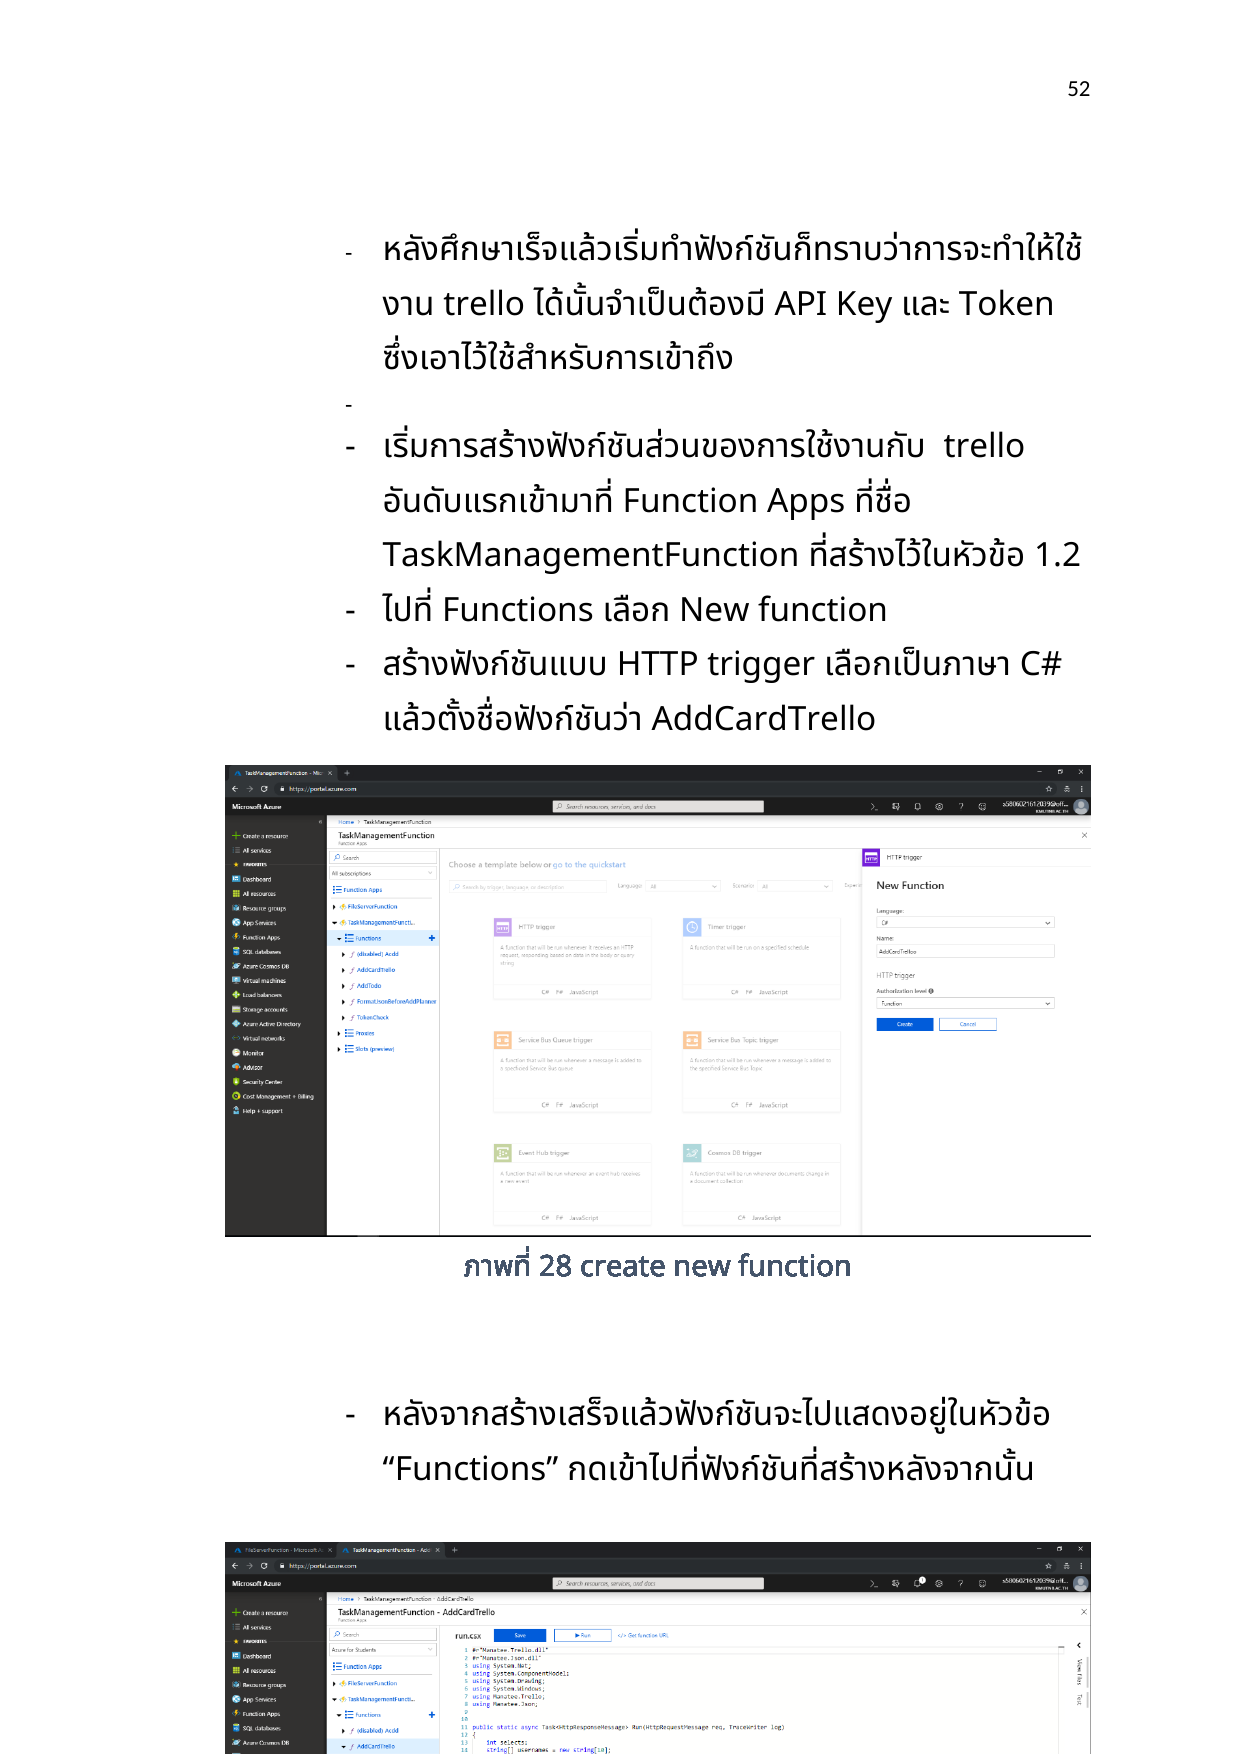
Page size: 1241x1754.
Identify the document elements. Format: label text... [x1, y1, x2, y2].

list หลังศึกษาเร็จแล้วเริ่มทำฟังก์ชันก็ทราบว่าการจะทำให้ใช้งาน trello ได้นั้นจำเป็นต้องมี API Key และ Token ซึ่งเอาไว้ใช้สำหรับการเข้าถึง [345, 225, 1090, 384]
picture [225, 765, 1091, 1237]
list ไปที่ Functions เลือก New function [345, 586, 1090, 636]
list เริ่มการสร้างฟังก์ชันส่วนของการใช้งานกับ trello อันดับแรกเข้ามาที่ Function Apps ที่ชื่อ TaskManagementFunction ที่สร้างไว้ในหัวข้อ 1.2 [345, 422, 1090, 582]
list สร้างฟังก์ชันแบบ HTTP trigger เลือกเป็นภาษา C# แล้วตั้งชื่อฟังก์ชันว่า AddCardTrello [345, 640, 1090, 745]
picture [225, 1542, 1091, 1754]
